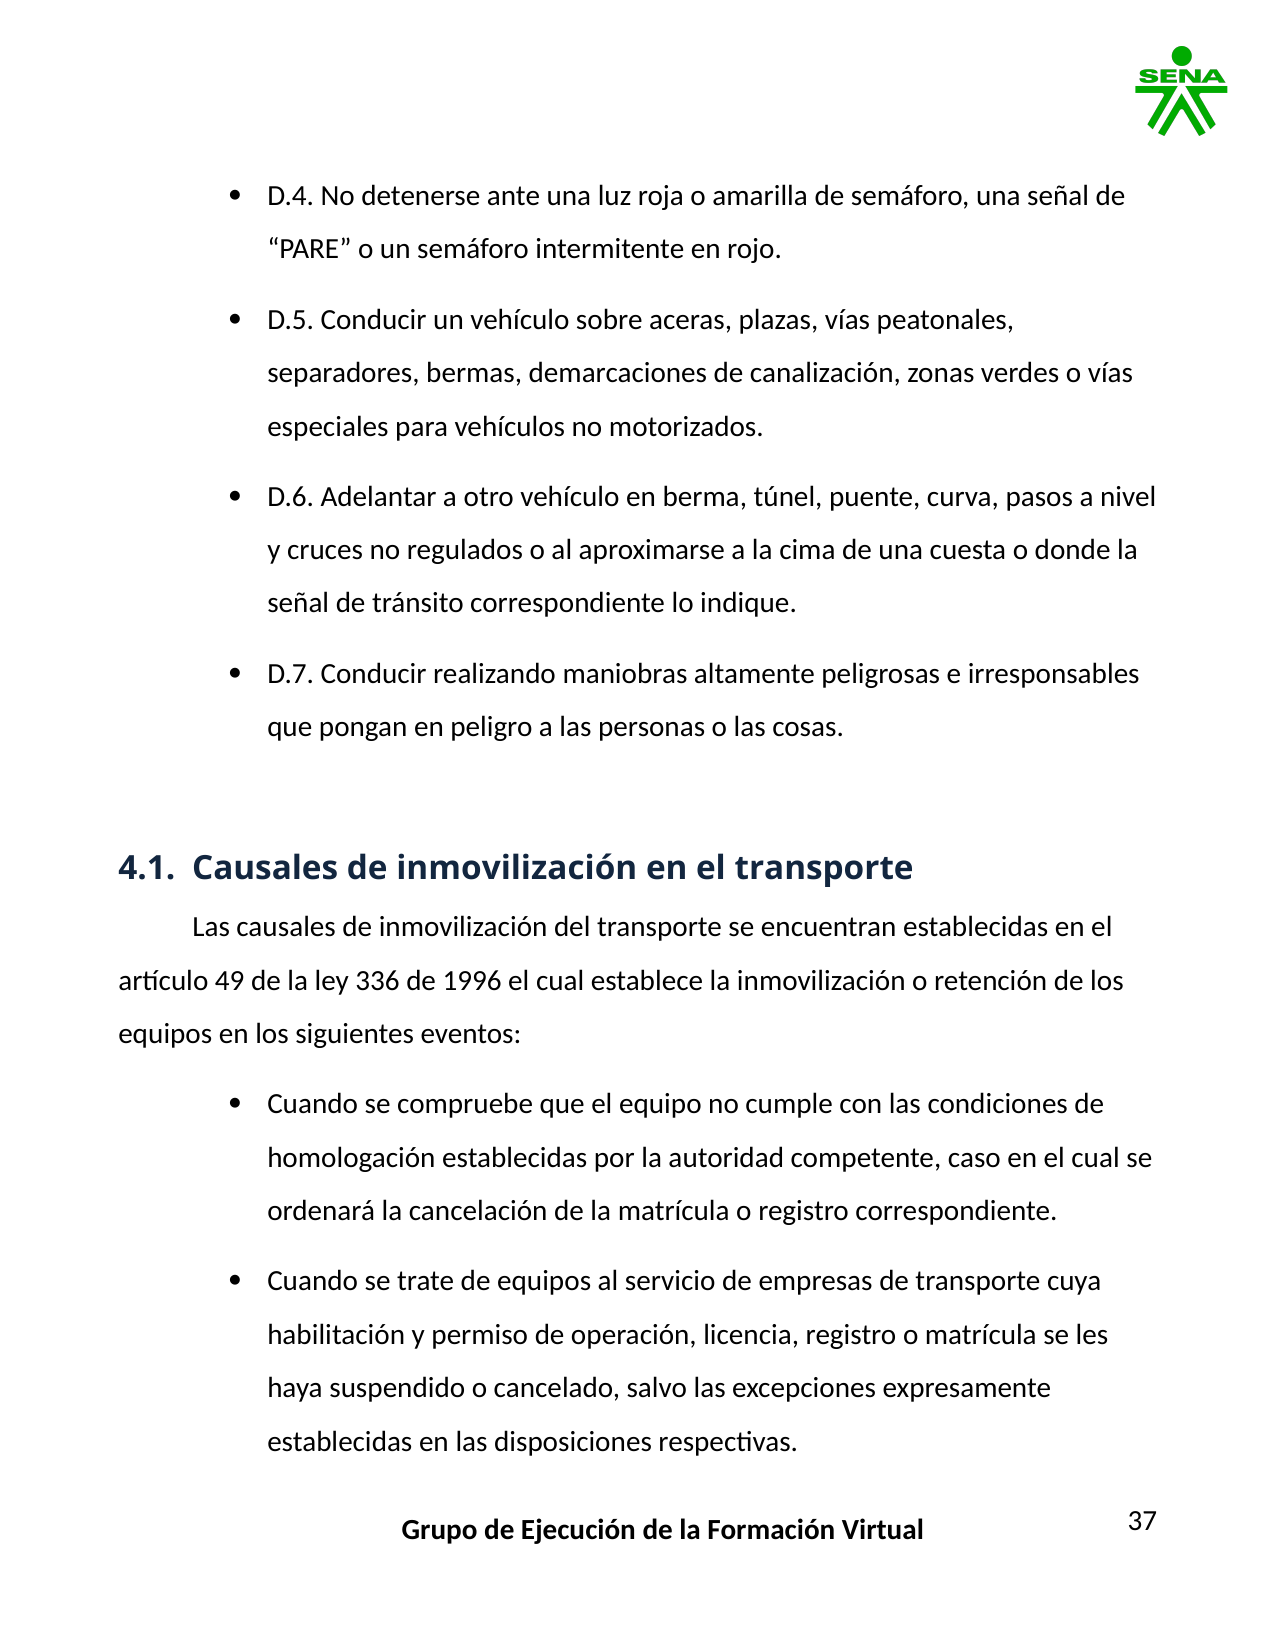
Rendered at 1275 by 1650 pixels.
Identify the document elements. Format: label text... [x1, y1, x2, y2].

list Cuando se compruebe que el equipo no cumple con las condiciones de homologación establecidas por la autoridad competente, caso en el cual se ordenará la cancelación de la matrícula o registro correspondiente. [230, 1085, 1157, 1228]
list Cuando se trate de equipos al servicio de empresas de transporte cuya habilitación y permiso de operación, licencia, registro o matrícula se les haya suspendido o cancelado, salvo las excepciones expresamente establecidas en las disposiciones respectivas. [230, 1262, 1157, 1458]
picture [1135, 46, 1228, 136]
subtitle Causales de inmovilización en el transporte [118, 844, 1157, 889]
text Las causales de inmovilización del transporte se encuentran establecidas en el artículo 49 de la ley 336 de 1996 el cual establece la inmovilización o retención de los equipos en los siguientes eventos: [118, 908, 1157, 1051]
list D.6. Adelantar a otro vehículo en berma, túnel, puente, curva, pasos a nivel y cruces no regulados o al aproximarse a la cima de una cuesta o donde la señal de tránsito correspondiente lo indique. [230, 478, 1157, 620]
list D.5. Conducir un vehículo sobre aceras, plazas, vías peatonales, separadores, bermas, demarcaciones de canalización, zonas verdes o vías especiales para vehículos no motorizados. [230, 301, 1157, 443]
list D.4. No detenerse ante una luz roja o amarilla de semáforo, una señal de “PARE” o un semáforo intermitente en rojo. [230, 177, 1157, 266]
list D.7. Conducir realizando maniobras altamente peligrosas e irresponsables que pongan en peligro a las personas o las cosas. [230, 655, 1157, 744]
